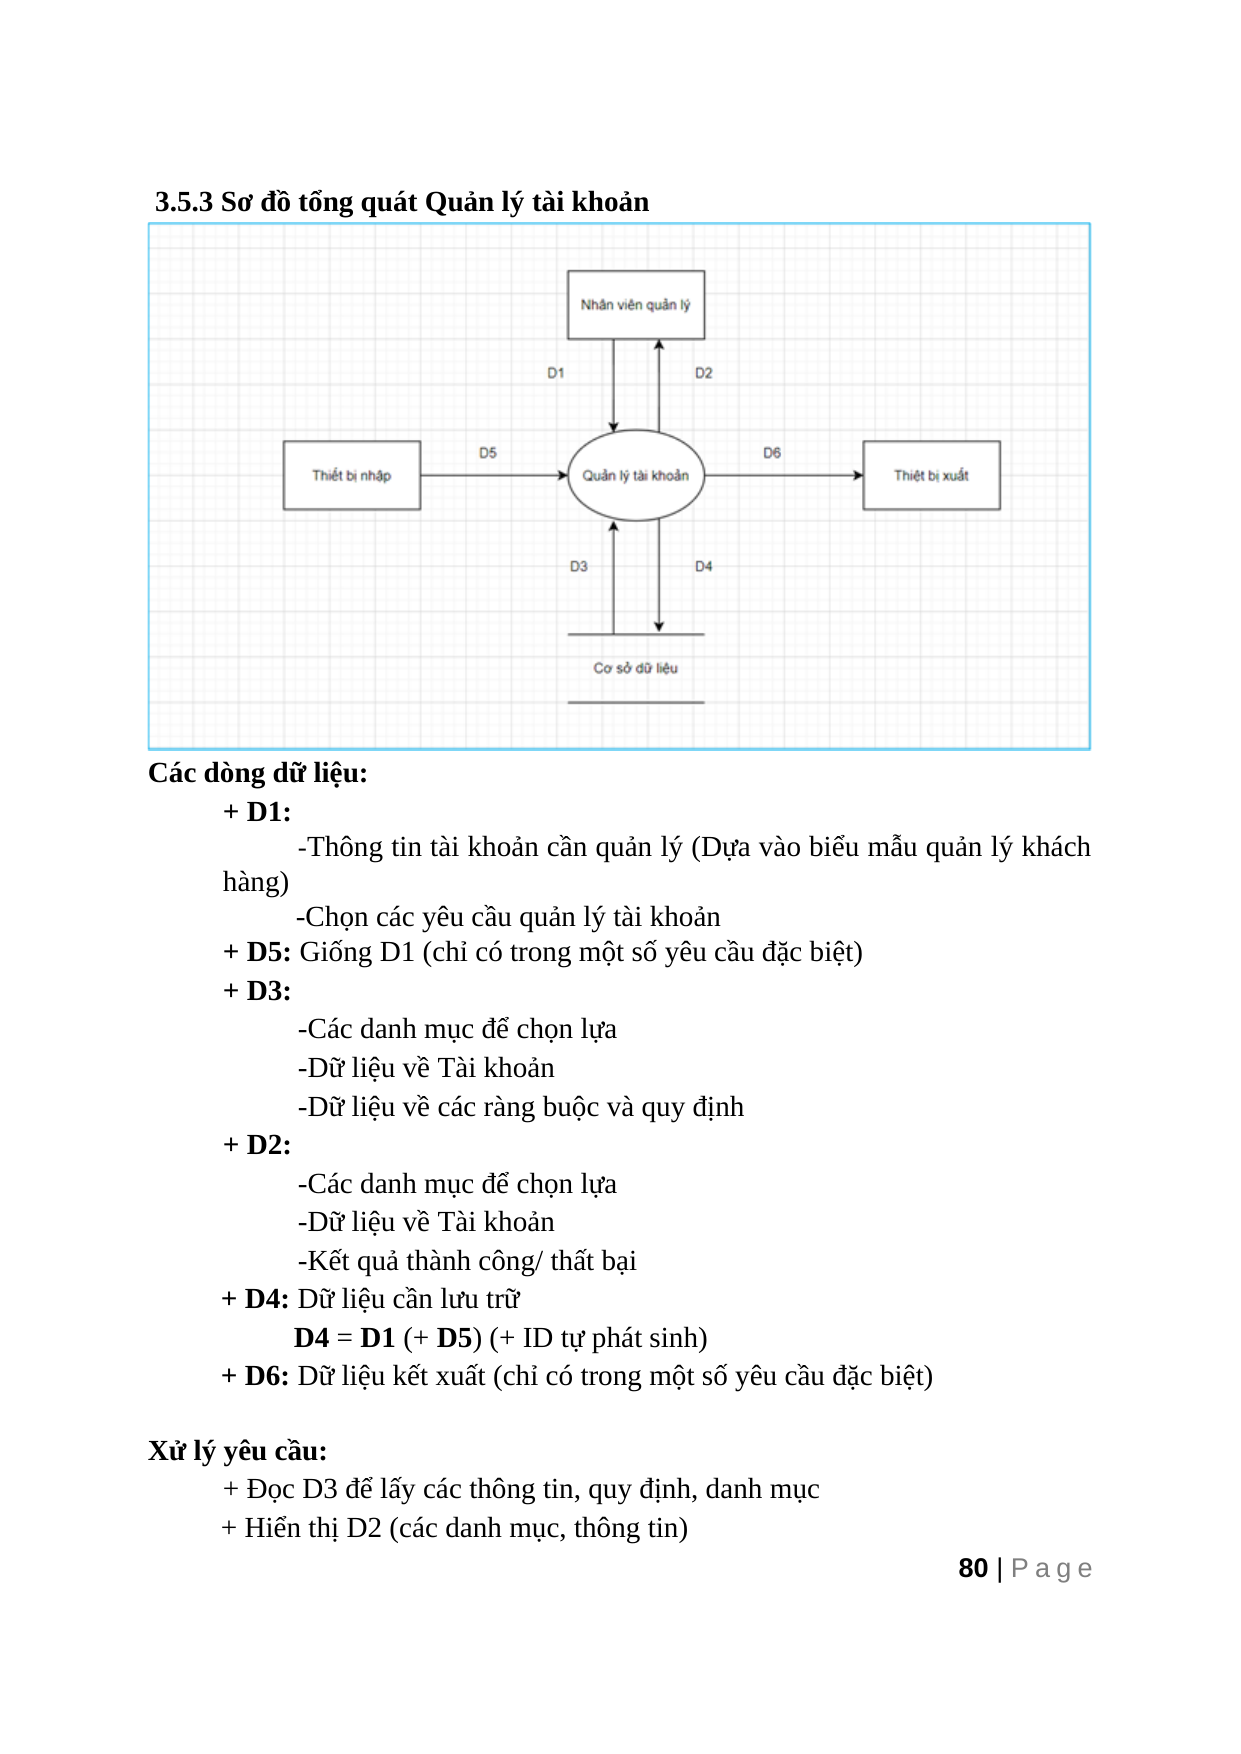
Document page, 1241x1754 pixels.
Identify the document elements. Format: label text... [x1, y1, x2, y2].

text -Dữ liệu về Tài khoản [298, 1050, 1092, 1084]
text -Các danh mục để chọn lựa [223, 1166, 1092, 1199]
text -Chọn các yêu cầu quản lý tài khoản [148, 899, 1092, 933]
text -Dữ liệu về các ràng buộc và quy định [298, 1089, 1092, 1122]
text + D5: Giống D1 (chỉ có trong một số yêu cầu đặc biệt) [148, 934, 1092, 968]
text + D4: Dữ liệu cần lưu trữ [148, 1281, 1092, 1315]
text + D2: [148, 1127, 1092, 1161]
text -Thông tin tài khoản cần quản lý (Dựa vào biểu mẫu quản lý khách hàng) [223, 829, 1092, 898]
picture [147, 222, 1092, 751]
text + Hiển thị D2 (các danh mục, thông tin) [148, 1511, 1092, 1544]
text D4 = D1 (+ D5) (+ ID tự phát sinh) [148, 1320, 1092, 1353]
text + D3: [148, 973, 1092, 1007]
text + D6: Dữ liệu kết xuất (chỉ có trong một số yêu cầu đặc biệt) [148, 1358, 1092, 1392]
text + Đọc D3 để lấy các thông tin, quy định, danh mục [148, 1471, 1092, 1505]
text 3.5.3 Sơ đồ tổng quát Quản lý tài khoản [148, 184, 1092, 217]
text -Dữ liệu về Tài khoản [223, 1204, 1092, 1238]
text Xử lý yêu cầu: [148, 1433, 1092, 1466]
text -Các danh mục để chọn lựa [298, 1012, 1092, 1045]
text Các dòng dữ liệu: [148, 755, 1092, 789]
text -Kết quả thành công/ thất bại [223, 1243, 1092, 1276]
text + D1: [148, 794, 1092, 827]
